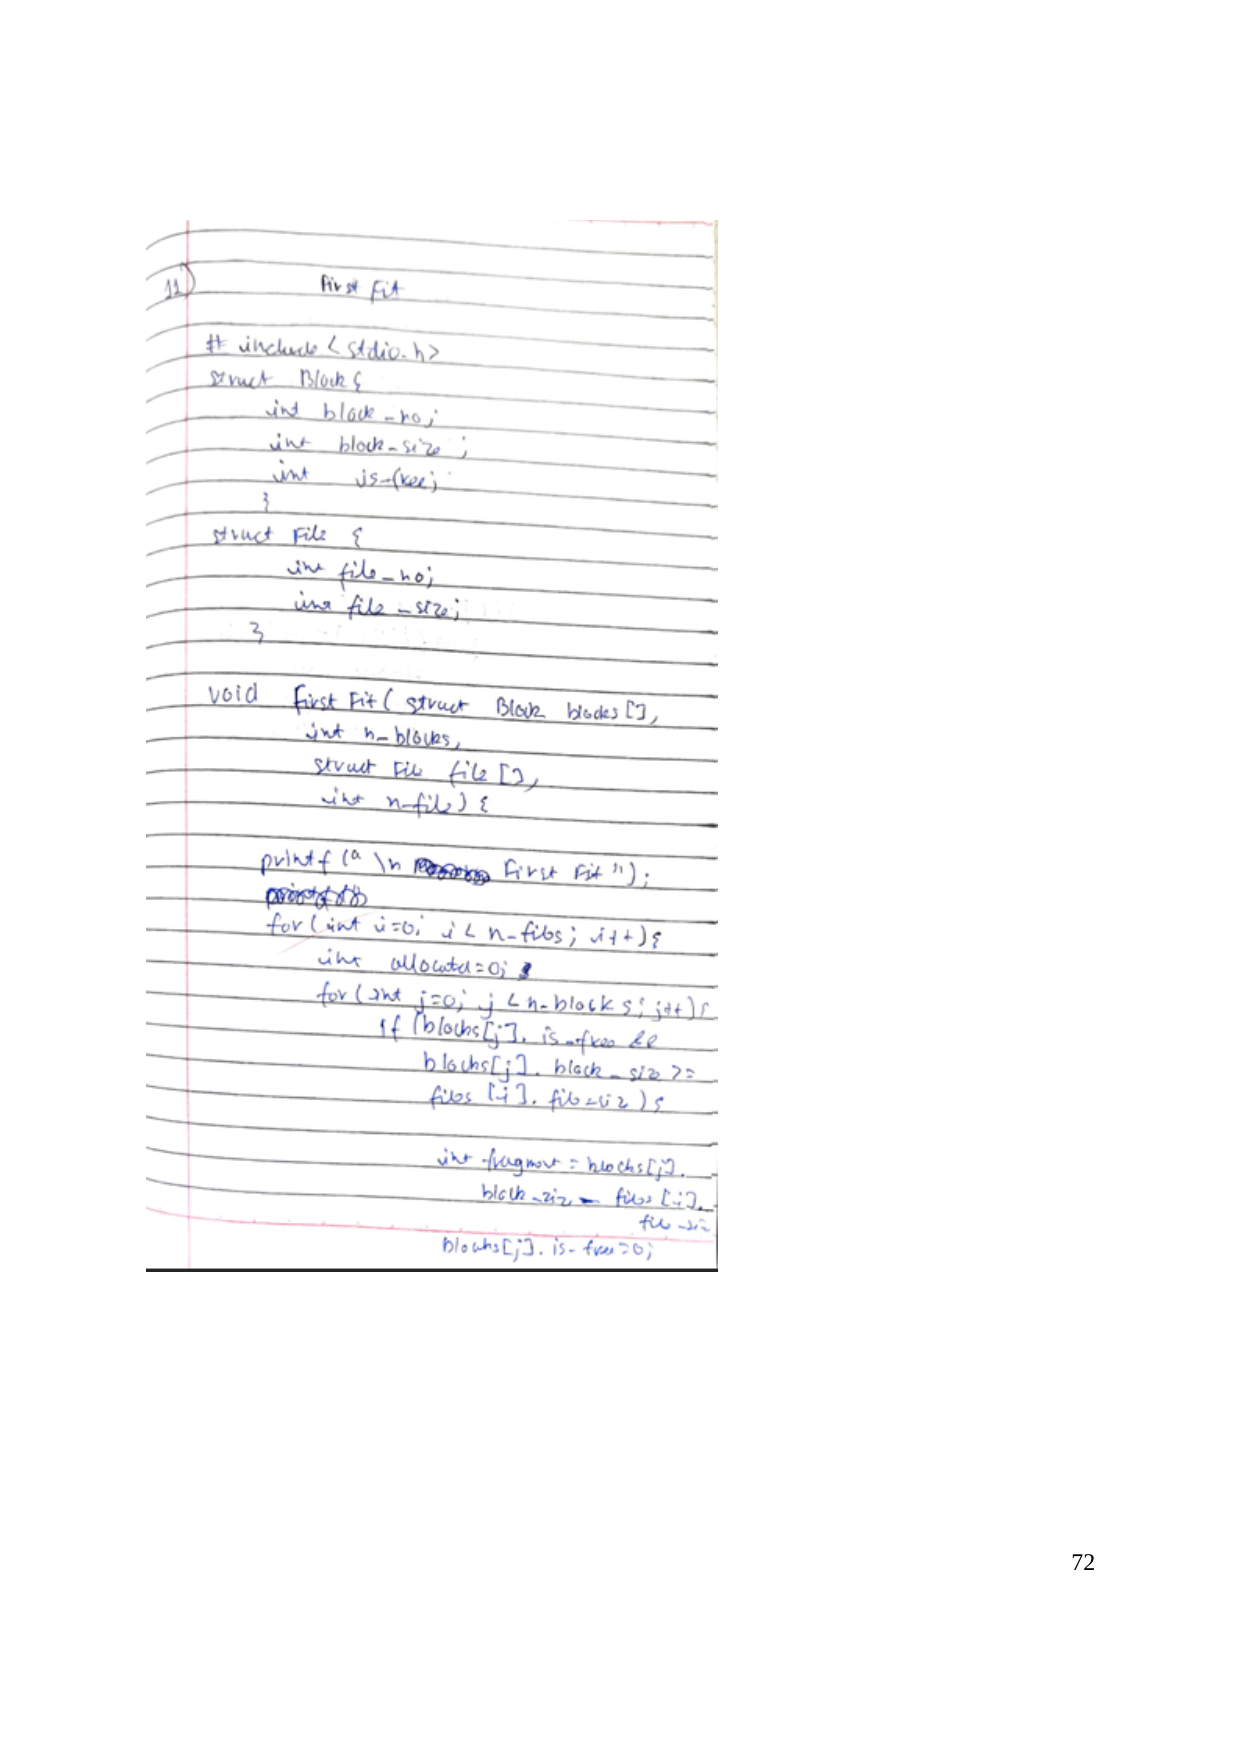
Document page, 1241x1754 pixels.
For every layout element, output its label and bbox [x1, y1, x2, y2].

picture [146, 220, 718, 1272]
